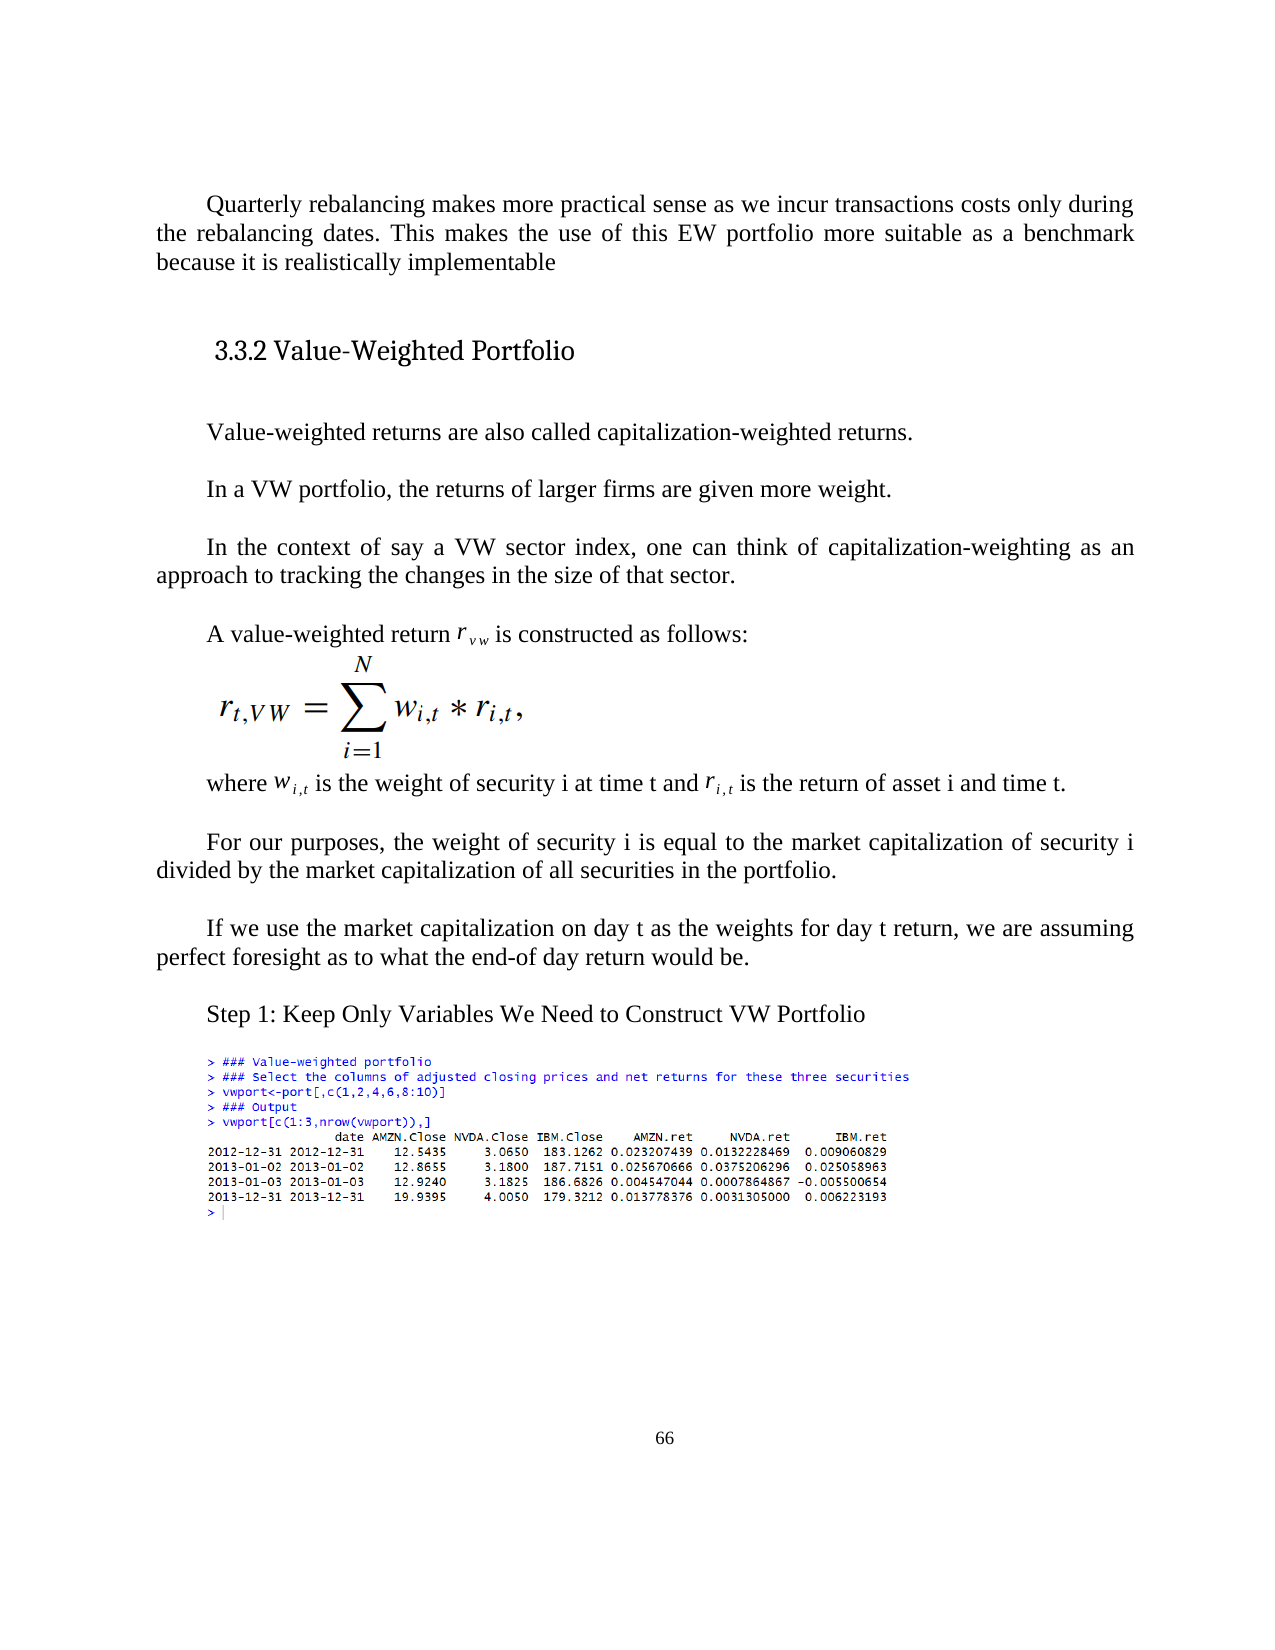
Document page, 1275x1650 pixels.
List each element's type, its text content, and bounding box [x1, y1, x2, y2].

text Quarterly rebalancing makes more practical sense as we incur transactions costs only during the rebalancing dates. This makes the use of this EW portfolio more suitable as a benchmark because it is realistically implementable [156, 189, 1135, 276]
picture [206, 649, 529, 767]
subtitle 3.3.2 Value-Weighted Portfolio [156, 334, 1135, 367]
text For our purposes, the weight of security i is equal to the market capitalization of security i divided by the market capitalization of all securities in the portfolio. [156, 827, 1135, 884]
picture [206, 1056, 913, 1226]
text where is the weight of security i at time t and is the return of asset i and time t. [156, 767, 1135, 798]
text If we use the market capitalization on day t as the weights for day t return, we are assuming perfect foresight as to what the end-of day return would be. [156, 913, 1135, 971]
text Step 1: Keep Only Variables We Need to Construct VW Portfolio [156, 999, 1135, 1028]
text In the context of say a VW sector index, one can think of capitalization-weighting as an approach to tracking the changes in the size of that sector. [156, 532, 1135, 589]
text In a VW portfolio, the returns of larger firms are given more weight. [156, 474, 1135, 503]
text A value-weighted return is constructed as follows: [156, 618, 1135, 649]
text Value-weighted returns are also called capitalization-weighted returns. [156, 417, 1135, 445]
